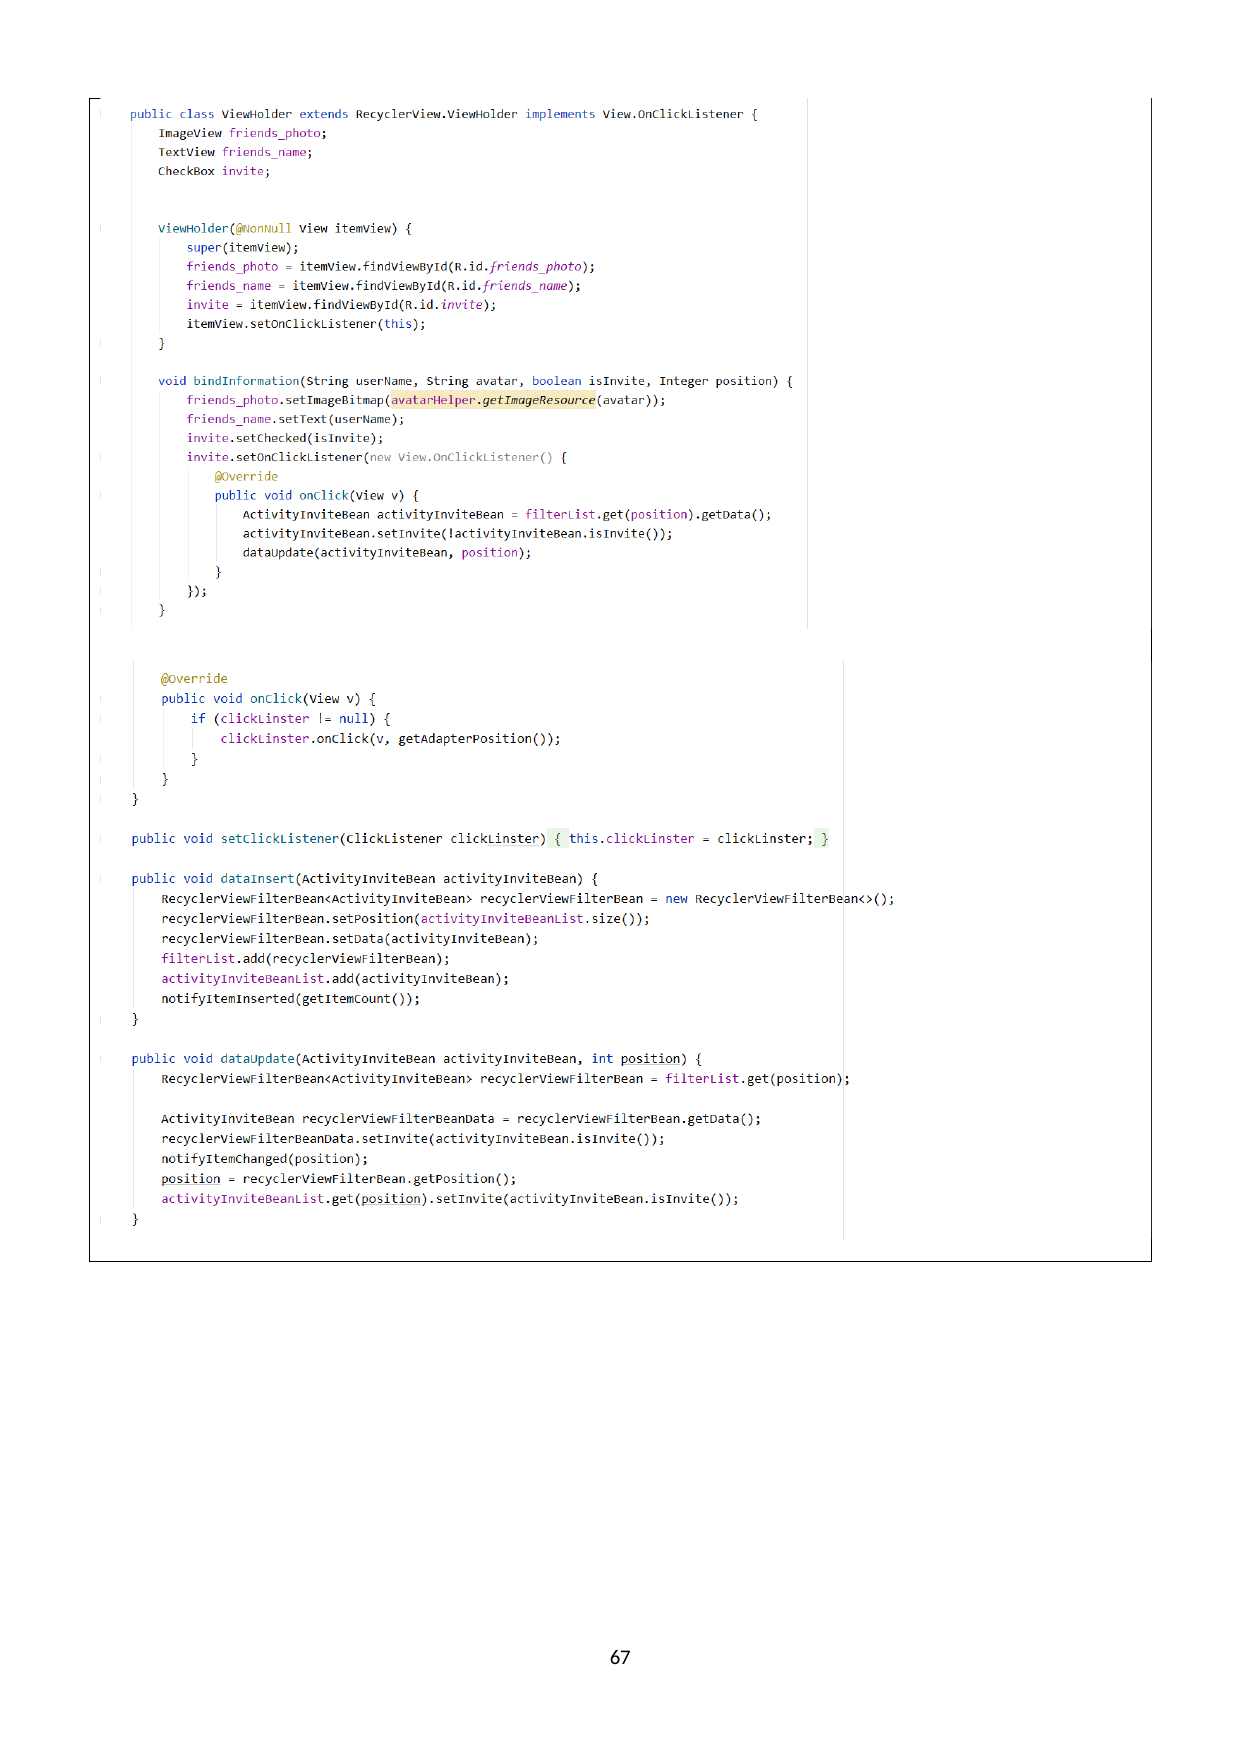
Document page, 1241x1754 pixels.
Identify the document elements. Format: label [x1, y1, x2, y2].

picture [100, 661, 1152, 1239]
picture [100, 98, 1152, 629]
table_cell [90, 99, 1151, 1261]
